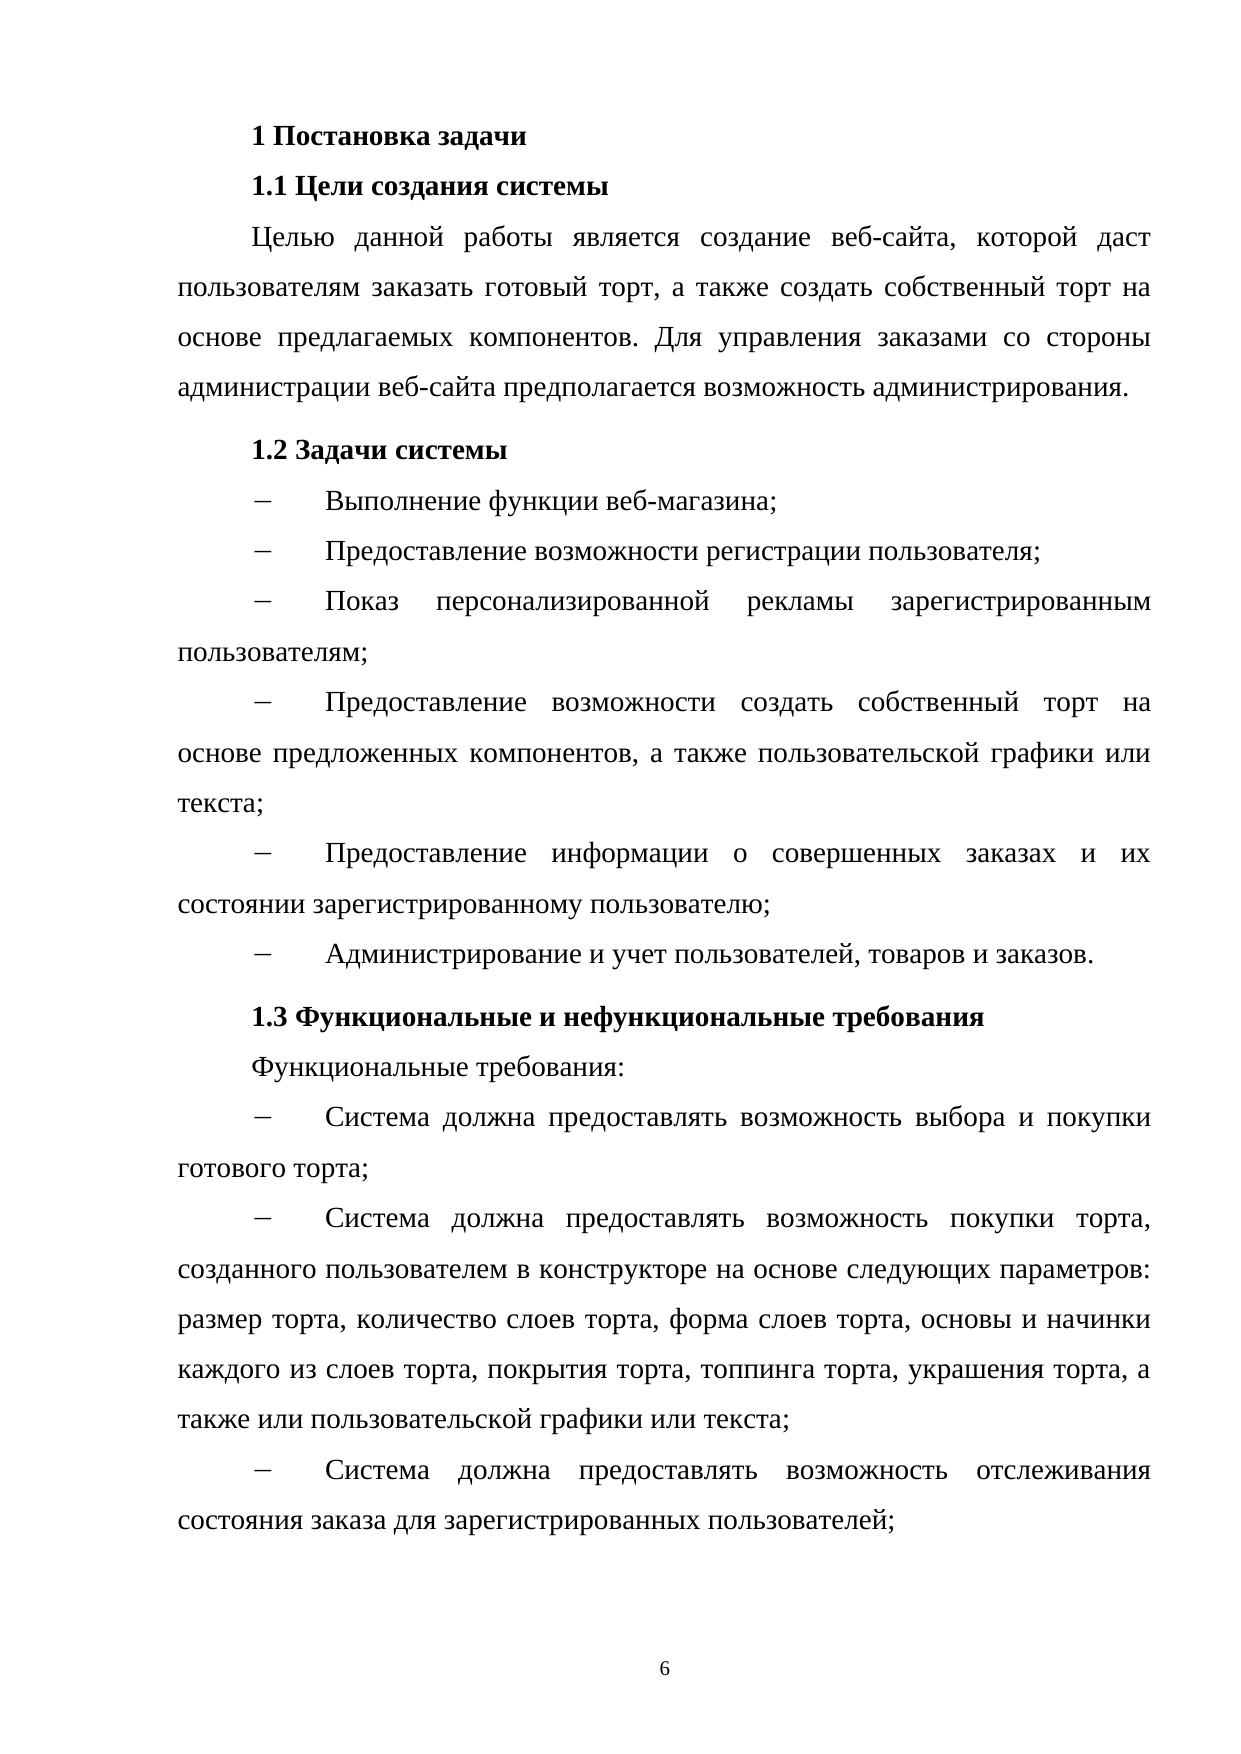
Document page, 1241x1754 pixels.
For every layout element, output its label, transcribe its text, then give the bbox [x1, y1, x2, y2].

text Постановка задачи [251, 118, 1152, 152]
text Функциональные и нефункциональные требования [251, 999, 1152, 1032]
text Система должна предоставлять возможность покупки торта, созданного пользователем в конструкторе на основе следующих параметров: размер торта, количество слоев торта, форма слоев торта, основы и начинки каждого из слоев торта, покрытия торта, топпинга торта, украшения торта, а также или пользовательской графики или текста; [177, 1200, 1152, 1435]
text Выполнение функции веб-магазина; [177, 483, 1152, 516]
text Задачи системы [251, 432, 1152, 466]
text Предоставление информации о совершенных заказах и их состоянии зарегистрированному пользователю; [177, 835, 1152, 919]
text Предоставление возможности регистрации пользователя; [177, 533, 1152, 567]
text Предоставление возможности создать собственный торт на основе предложенных компонентов, а также пользовательской графики или текста; [177, 684, 1152, 818]
text Цели создания системы [251, 168, 1152, 202]
list Функциональные требования: [177, 1049, 1152, 1083]
text Показ персонализированной рекламы зарегистрированным пользователям; [177, 583, 1152, 667]
text Администрирование и учет пользователей, товаров и заказов. [177, 936, 1152, 970]
text Система должна предоставлять возможность выбора и покупки готового торта; [177, 1099, 1152, 1183]
text Целью данной работы является создание веб-сайта, которой даст пользователям заказать готовый торт, а также создать собственный торт на основе предлагаемых компонентов. Для управления заказами со стороны администрации веб-сайта предполагается возможность администрирования. [177, 219, 1152, 403]
text Система должна предоставлять возможность отслеживания состояния заказа для зарегистрированных пользователей; [177, 1452, 1152, 1536]
